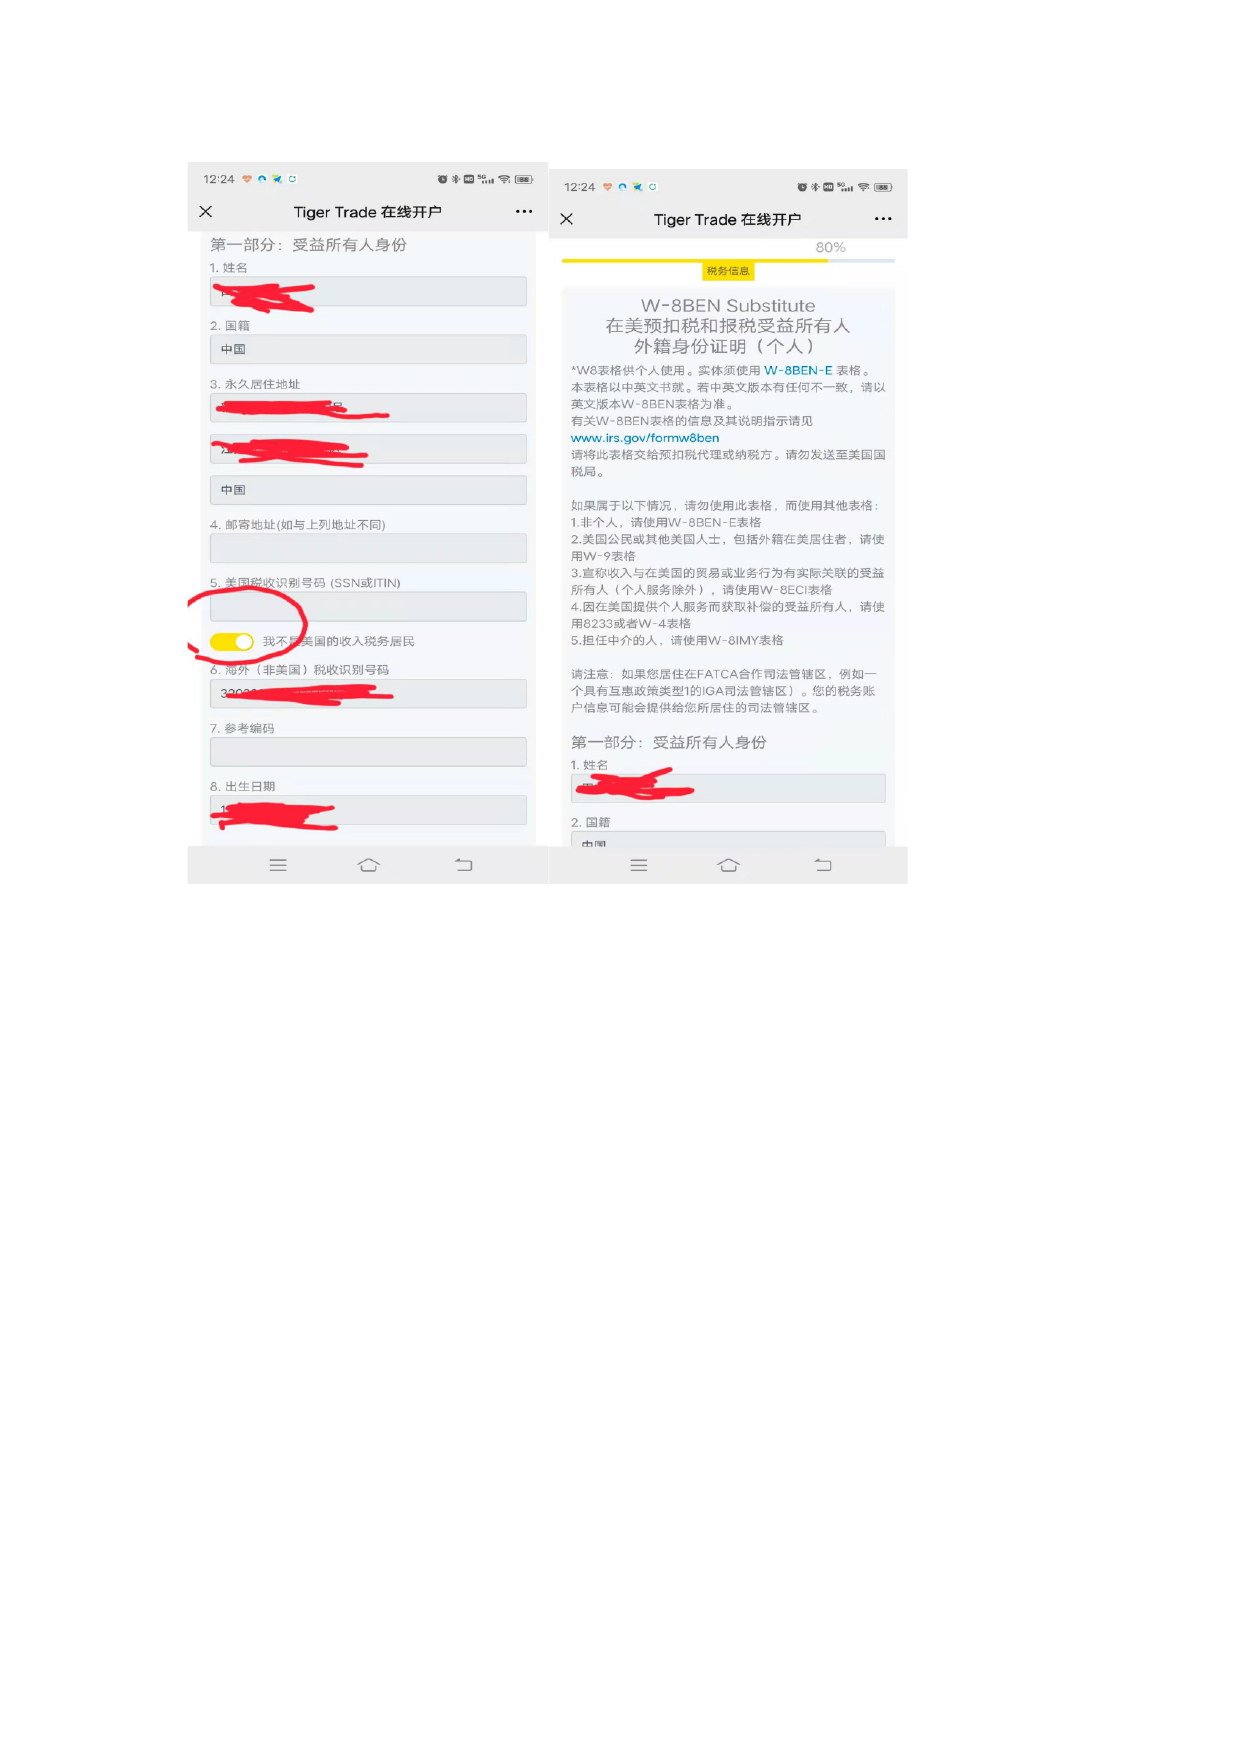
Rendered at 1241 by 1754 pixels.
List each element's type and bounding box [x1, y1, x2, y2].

picture [187, 162, 908, 884]
